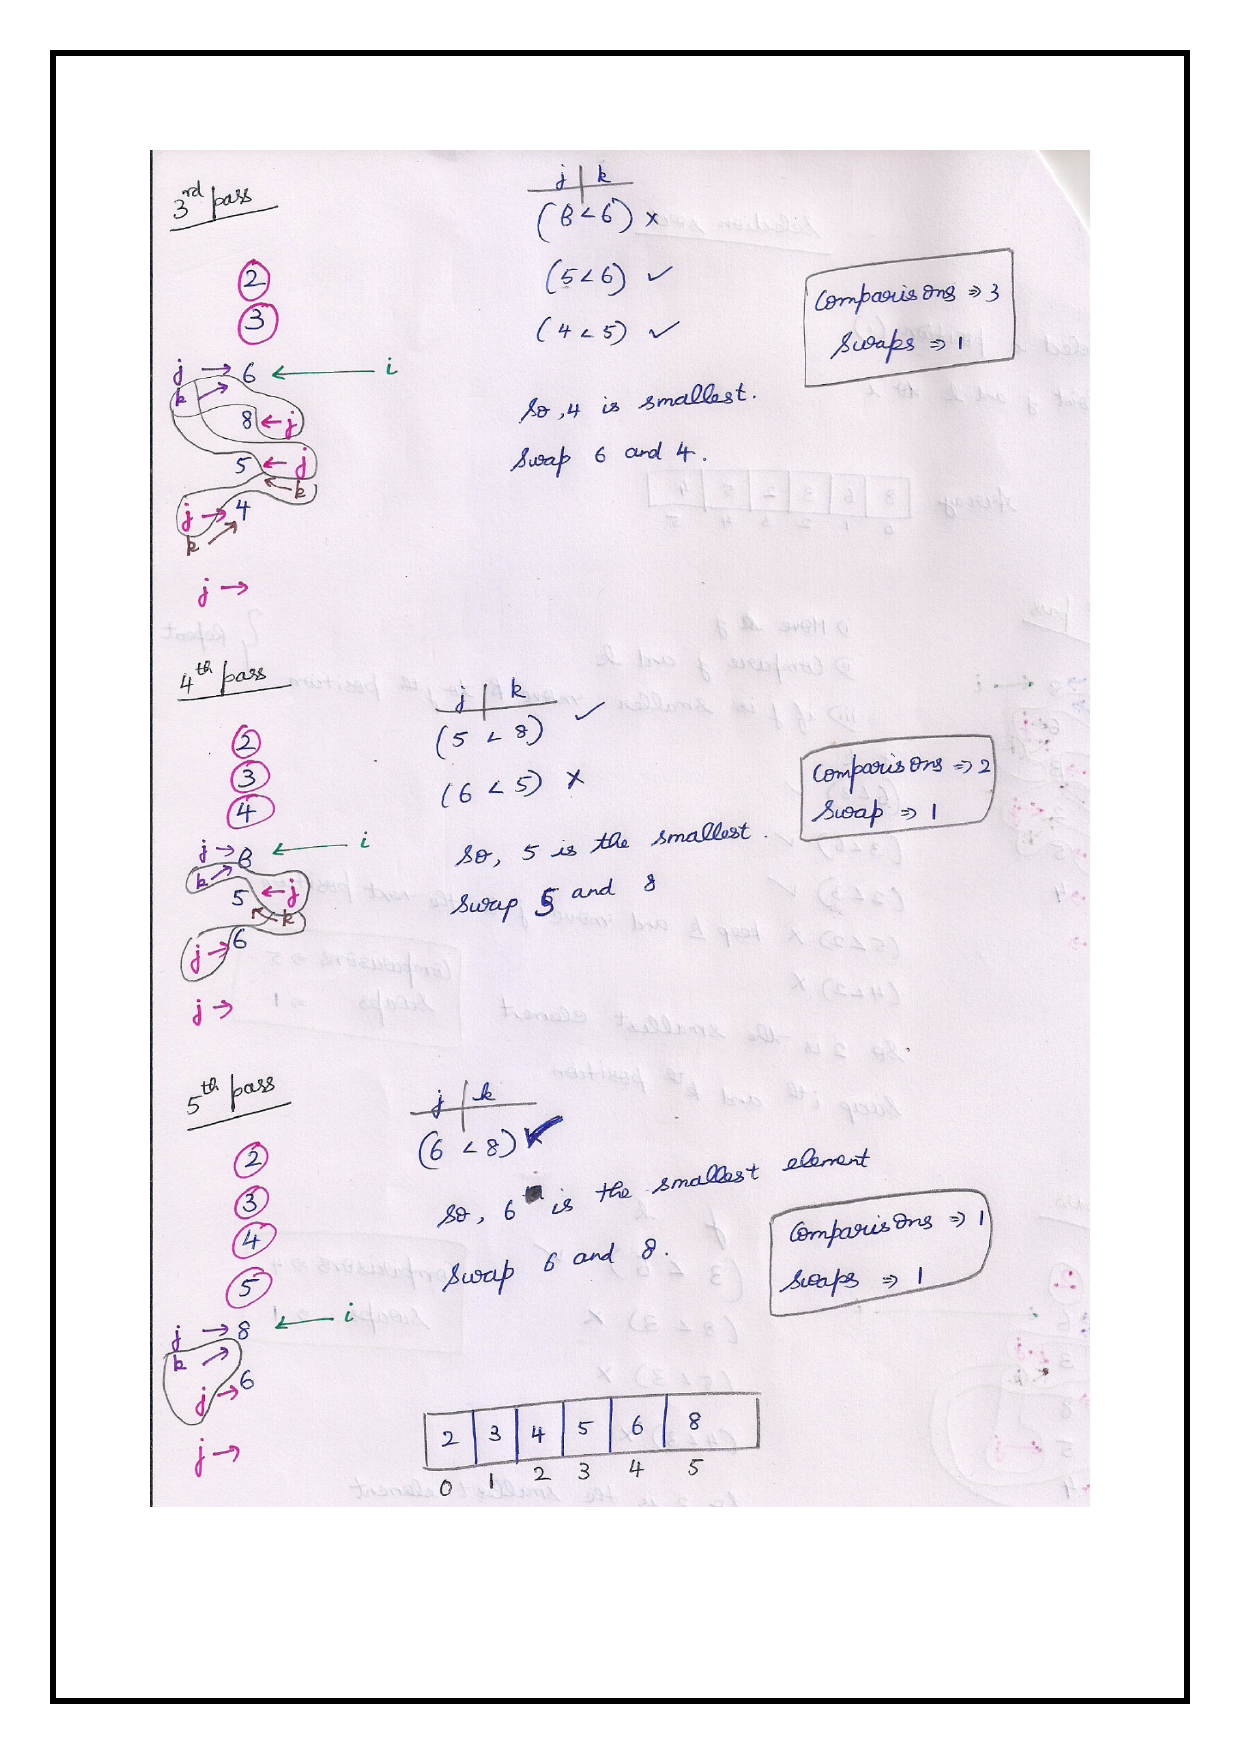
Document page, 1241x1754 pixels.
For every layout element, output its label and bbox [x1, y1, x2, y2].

picture [150, 150, 1091, 1507]
